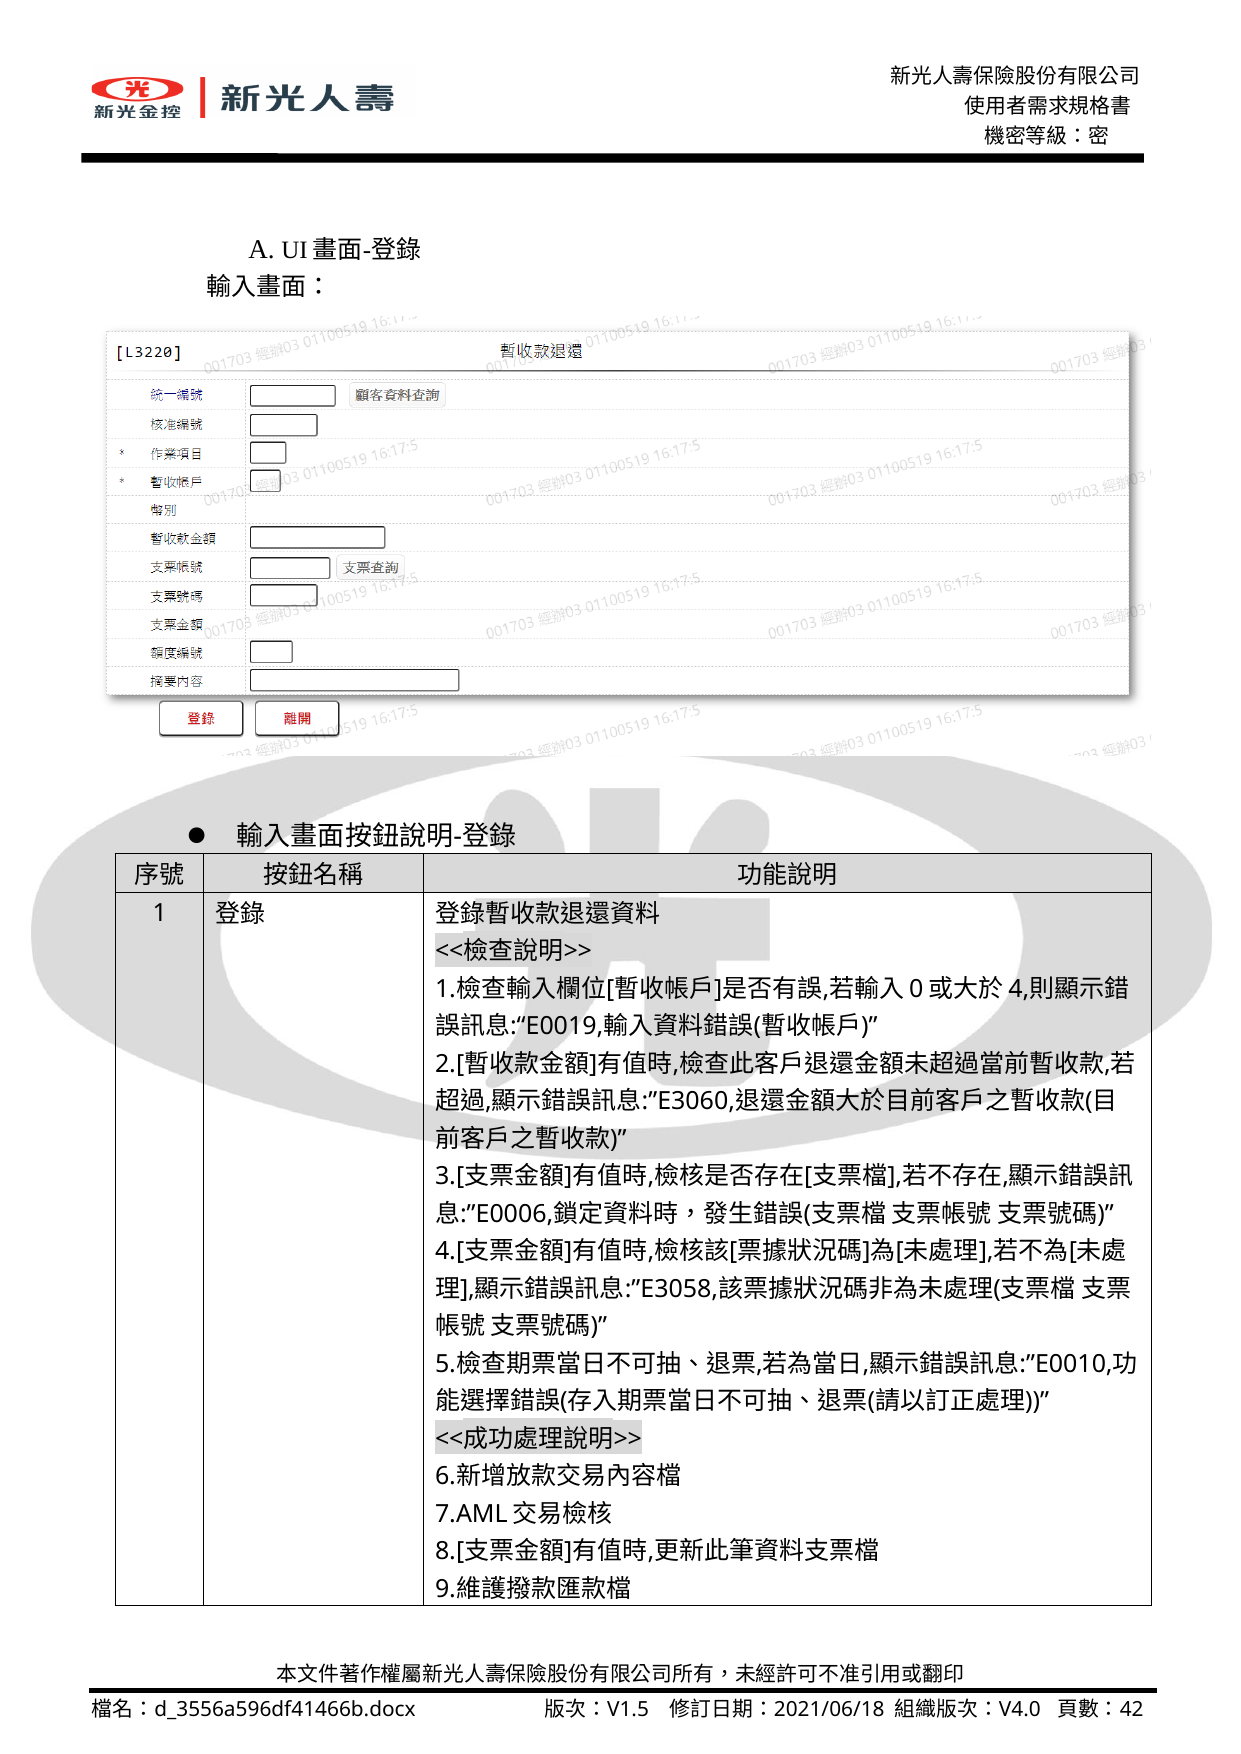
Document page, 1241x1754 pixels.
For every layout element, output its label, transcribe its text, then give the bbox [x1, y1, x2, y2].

list 輸入畫面按鈕說明-登錄 [186, 814, 1152, 853]
picture [25, 316, 1215, 1166]
table_cell 登錄 [204, 893, 423, 1605]
table_header 按鈕名稱 [204, 854, 423, 892]
text 輸入畫面： [207, 266, 1152, 304]
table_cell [424, 893, 1151, 1605]
table_header 序號 [116, 854, 203, 892]
table_header 功能說明 [424, 854, 1151, 892]
subtitle UI畫面-登錄 [248, 230, 1152, 266]
table_cell 1 [116, 893, 203, 1605]
picture [91, 61, 417, 118]
